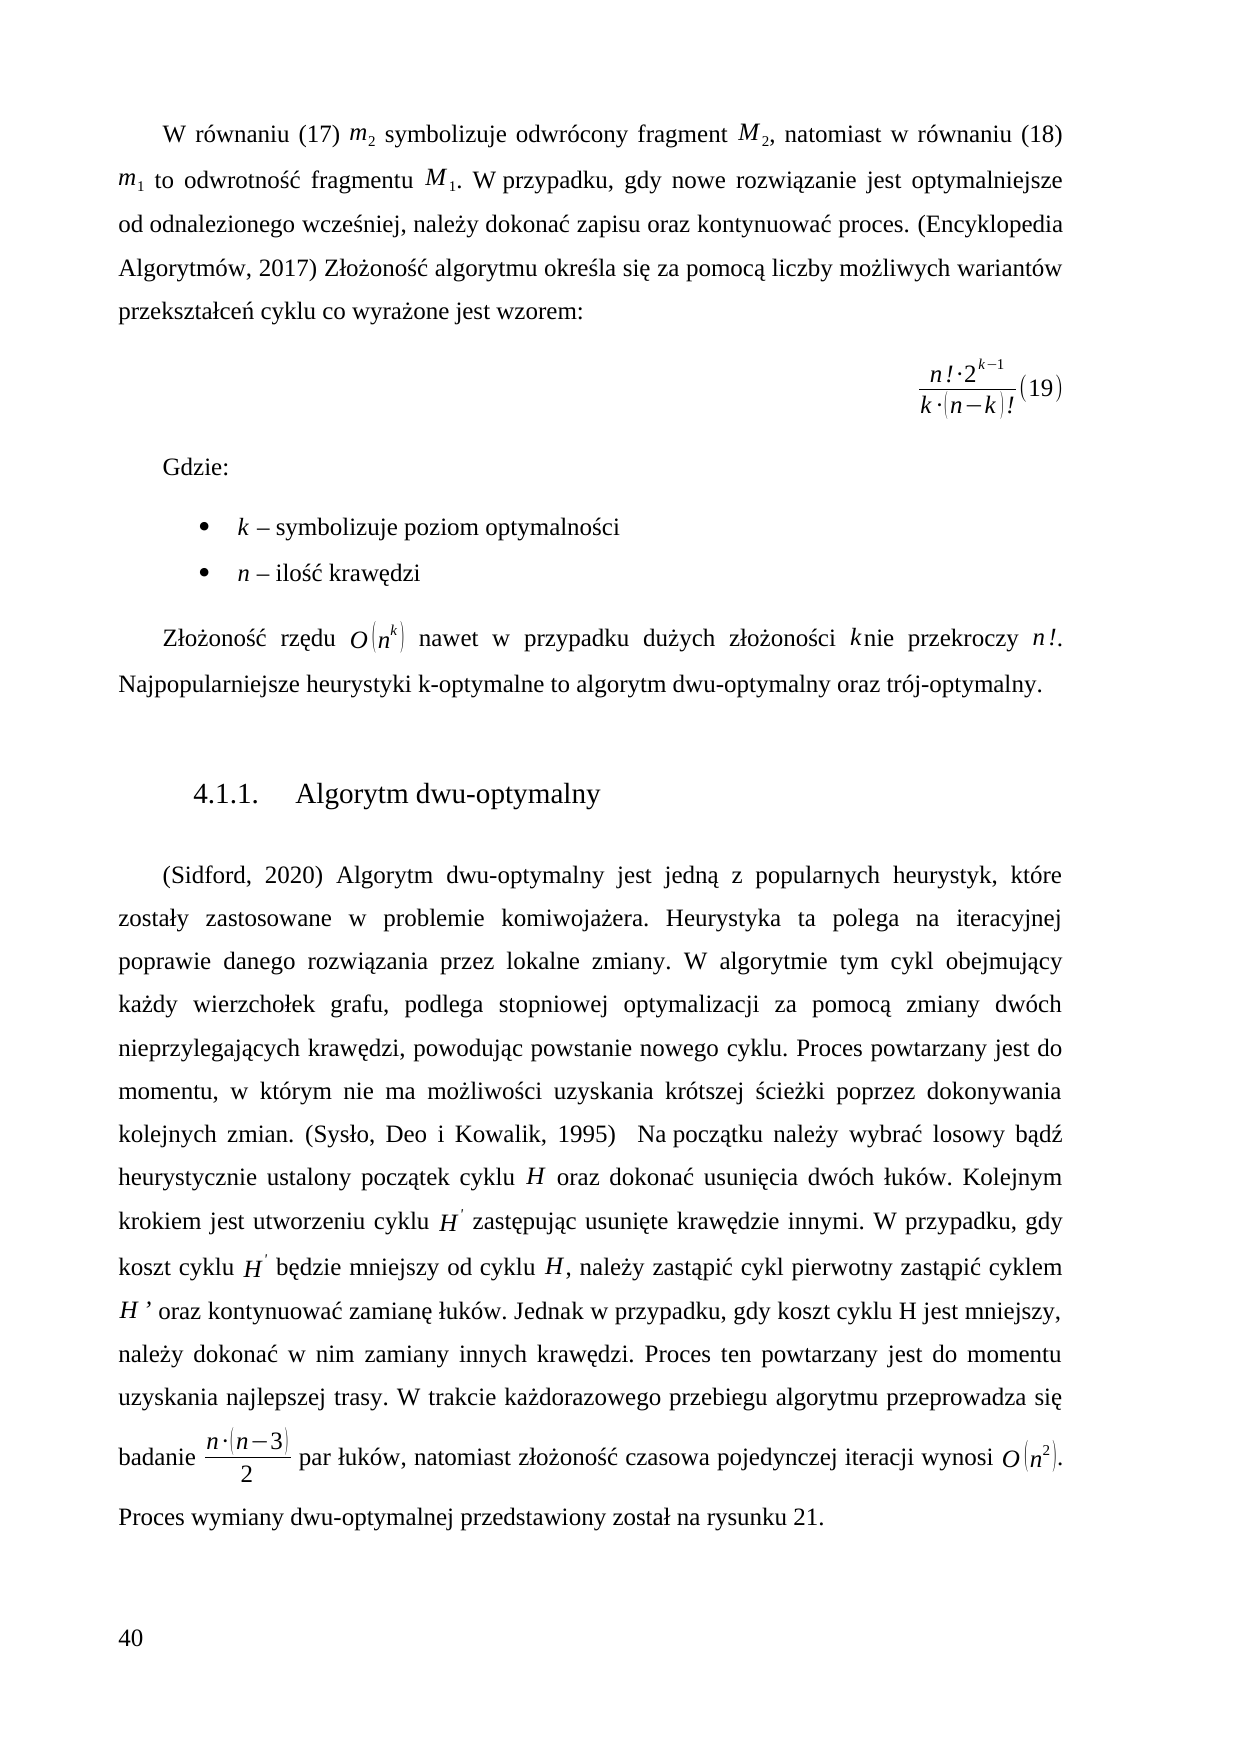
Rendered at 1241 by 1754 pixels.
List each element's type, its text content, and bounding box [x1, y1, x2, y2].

text Algorytm dwu-optymalny jest jedną z popularnych heurystyk, które zostały zastosowane w problemie komiwojażera. Heurystyka ta polega na iteracyjnej poprawie danego rozwiązania przez lokalne zmiany. W algorytmie tym cykl obejmujący każdy wierzchołek grafu, podlega stopniowej optymalizacji za pomocą zmiany dwóch nieprzylegających krawędzi, powodując powstanie nowego cyklu. Proces powtarzany jest do momentu, w którym nie ma możliwości uzyskania krótszej ścieżki poprzez dokonywania kolejnych zmian. Na początku należy wybrać losowy bądź heurystycznie ustalony początek cyklu oraz dokonać usunięcia dwóch łuków. Kolejnym krokiem jest utworzeniu cyklu zastępując usunięte krawędzie innymi. W przypadku, gdy koszt cyklu będzie mniejszy od cyklu , należy zastąpić cykl pierwotny zastąpić cyklem oraz kontynuować zamianę łuków. Jednak w przypadku, gdy koszt cyklu H jest mniejszy, należy dokonać w nim zamiany innych krawędzi. Proces ten powtarzany jest do momentu uzyskania najlepszej trasy. W trakcie każdorazowego przebiegu algorytmu przeprowadza się badanie par łuków, natomiast złożoność czasowa pojedynczej iteracji wynosi . Proces wymiany dwu-optymalnej przedstawiony został na rysunku 21. [118, 860, 1063, 1531]
text Złożoność rzędu nawet w przypadku dużych złożoności nie przekroczy . Najpopularniejsze heurystyki k-optymalne to algorytm dwu-optymalny oraz trój-optymalny. [118, 620, 1063, 698]
text Gdzie: [118, 452, 1063, 481]
list – ilość krawędzi [200, 558, 1063, 589]
subtitle Algorytm dwu-optymalny [193, 776, 1063, 810]
list – symbolizuje poziom optymalności [200, 512, 1063, 543]
text W równaniu (17) symbolizuje odwrócony fragment , natomiast w równaniu (18) to odwrotność fragmentu . W przypadku, gdy nowe rozwiązanie jest optymalniejsze od odnalezionego wcześniej, należy dokonać zapisu oraz kontynuować proces. Złożoność algorytmu określa się za pomocą liczby możliwych wariantów przekształceń cyklu co wyrażone jest wzorem: [118, 118, 1063, 324]
